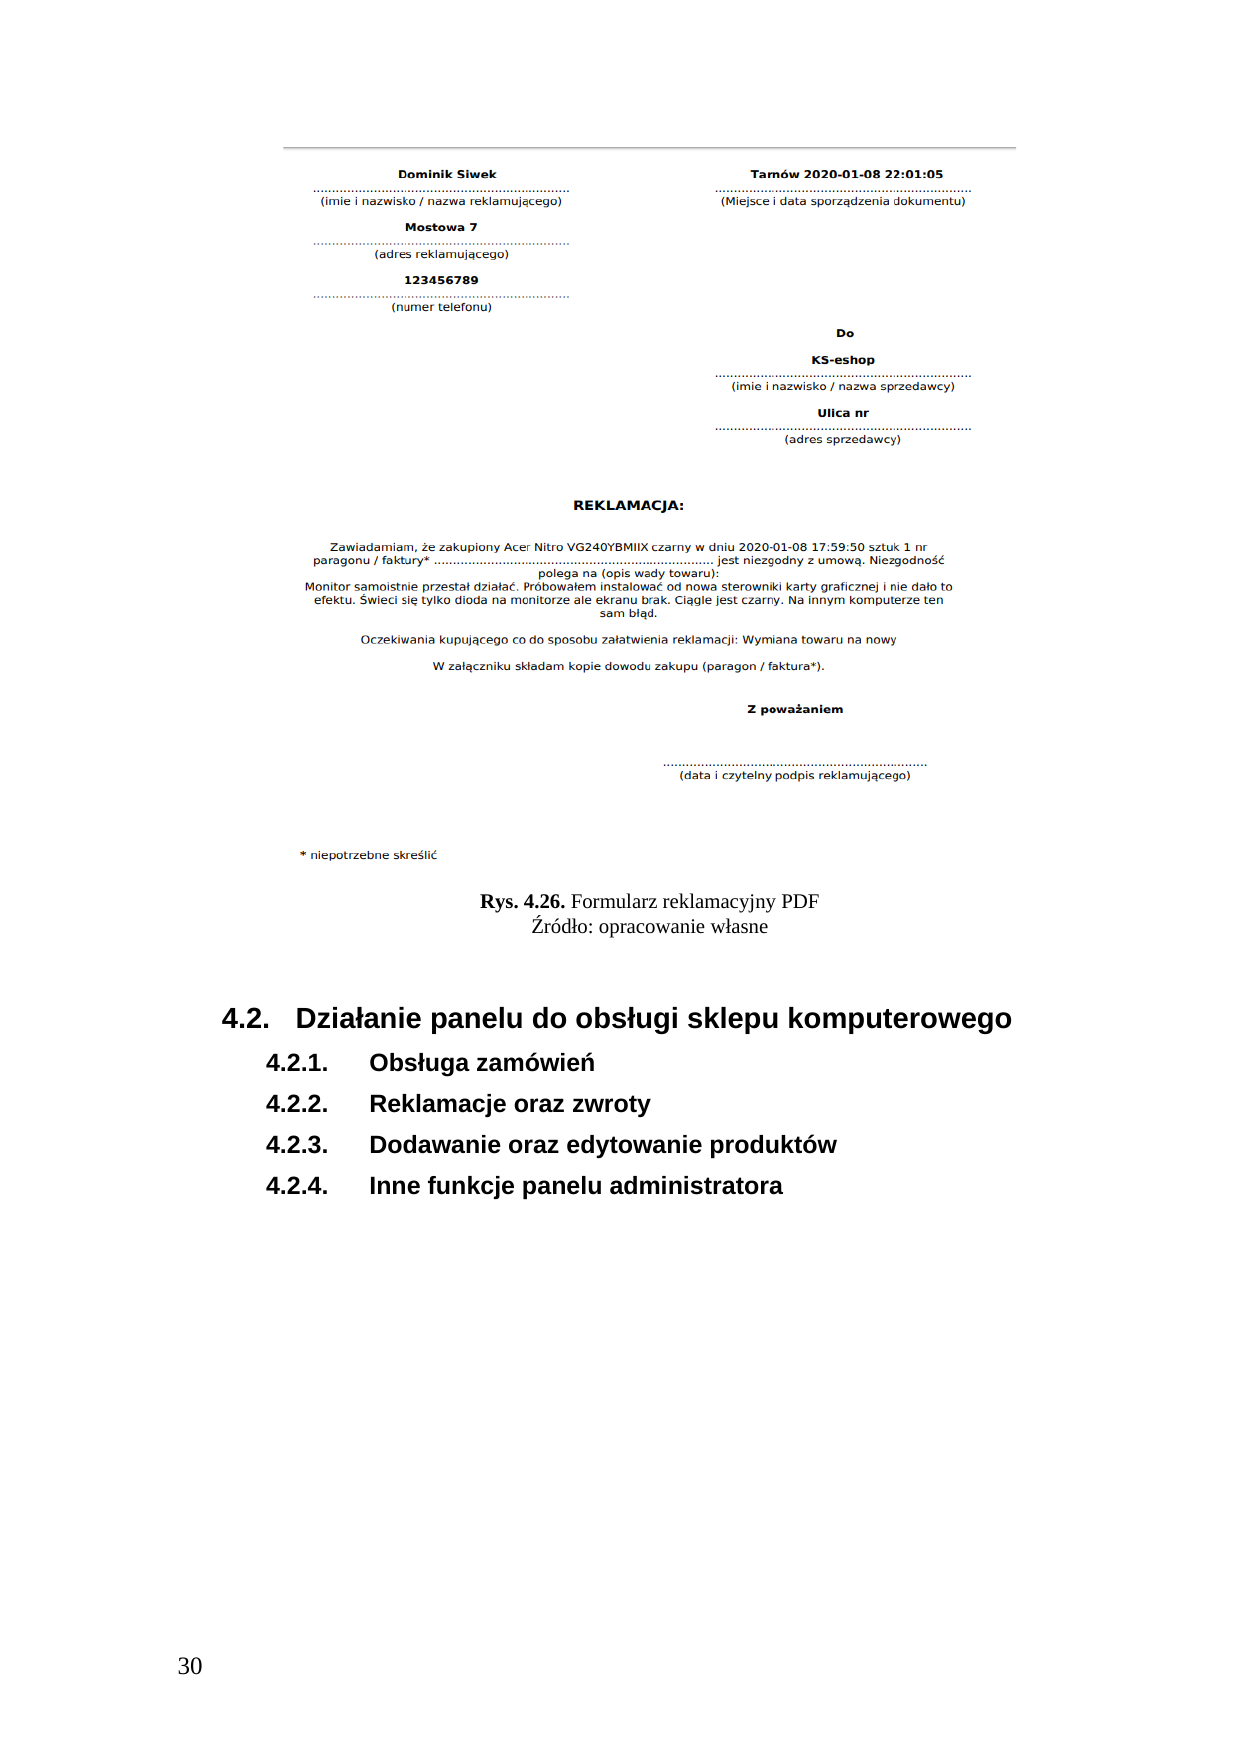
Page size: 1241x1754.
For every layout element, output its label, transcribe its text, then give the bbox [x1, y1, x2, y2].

text Rys. 4.26. Formularz reklamacyjny PDF [177, 889, 1122, 913]
subtitle Dodawanie oraz edytowanie produktów [266, 1130, 1122, 1159]
subtitle Inne funkcje panelu administratora [266, 1171, 1122, 1200]
subtitle Działanie panelu do obsługi sklepu komputerowego [222, 1002, 1122, 1035]
subtitle Reklamacje oraz zwroty [266, 1089, 1122, 1118]
picture [283, 147, 1017, 876]
subtitle Obsługa zamówień [266, 1048, 1122, 1076]
text Źródło: opracowanie własne [177, 913, 1122, 938]
